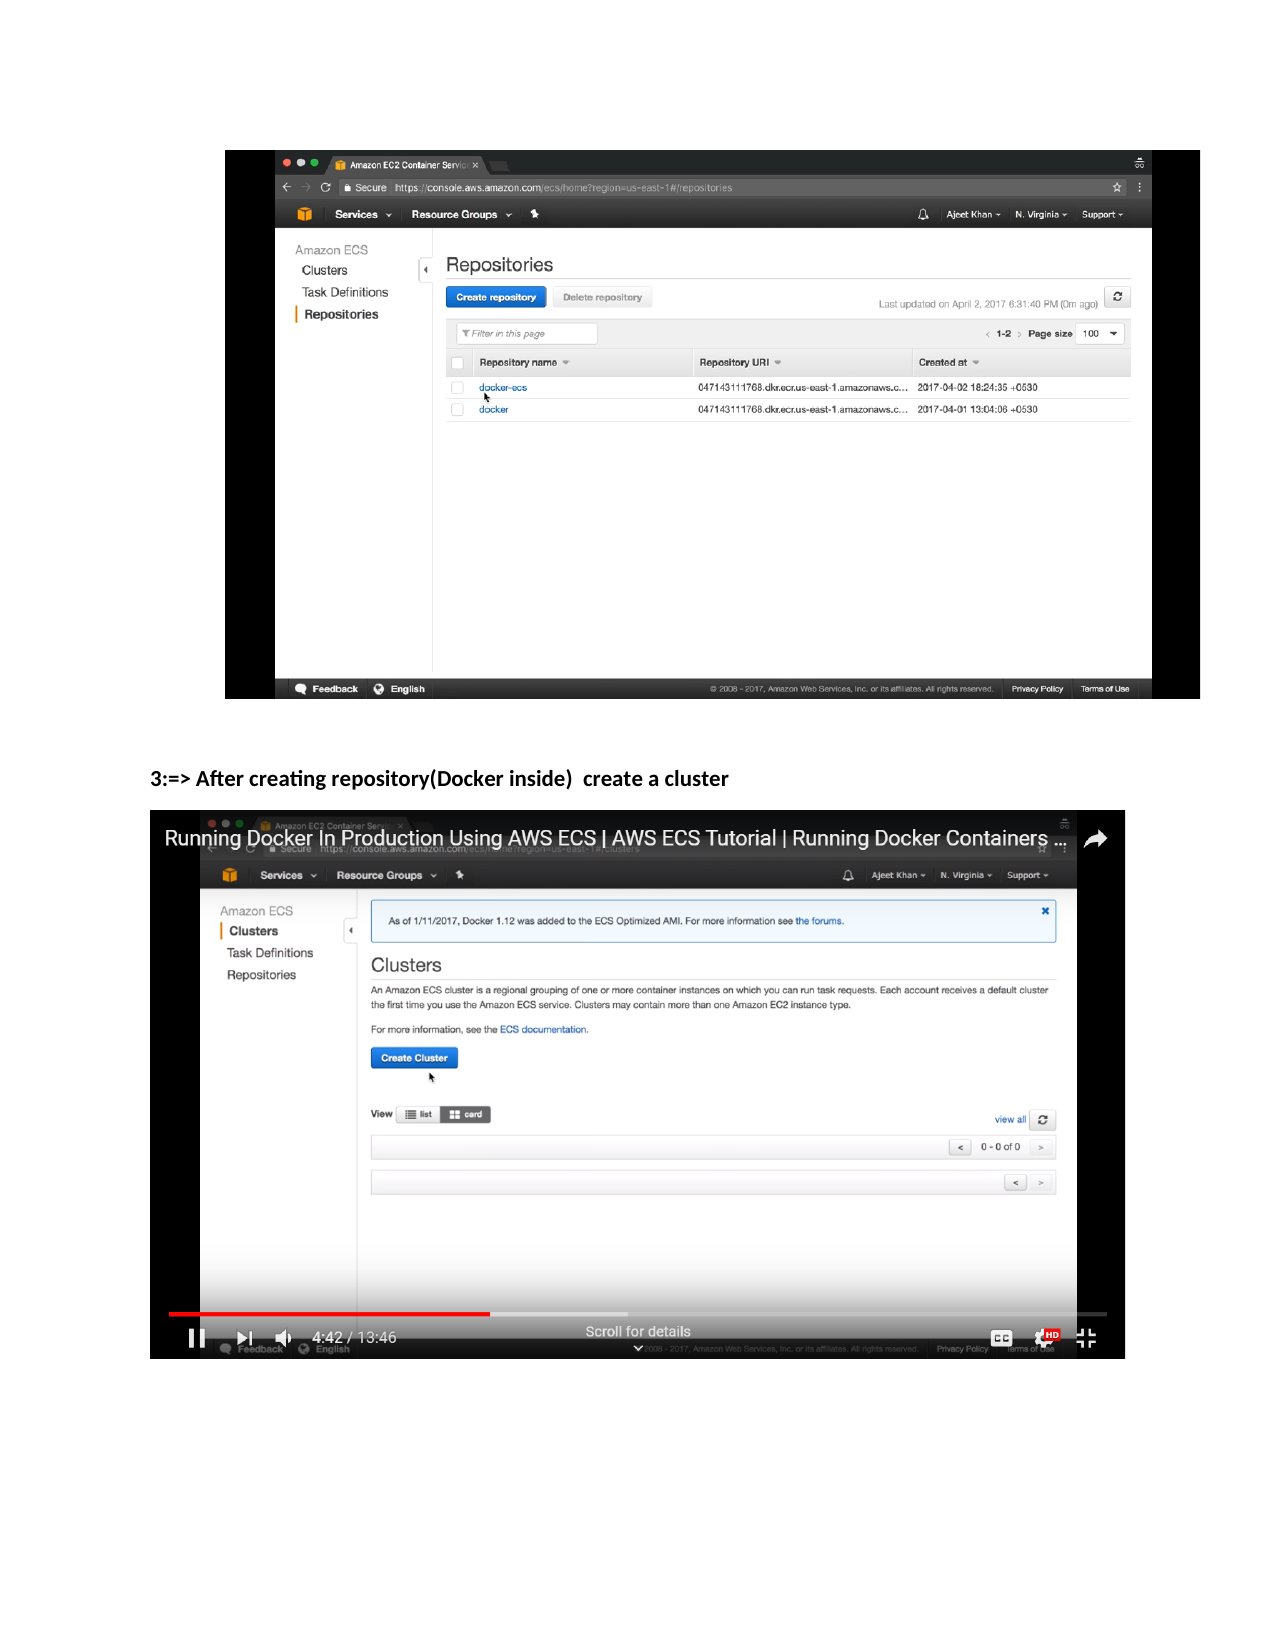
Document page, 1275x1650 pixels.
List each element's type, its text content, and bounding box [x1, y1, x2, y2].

picture [150, 810, 1125, 1359]
picture [225, 150, 1200, 699]
text 3:=> After creating repository(Docker inside) create a cluster [150, 764, 1125, 792]
